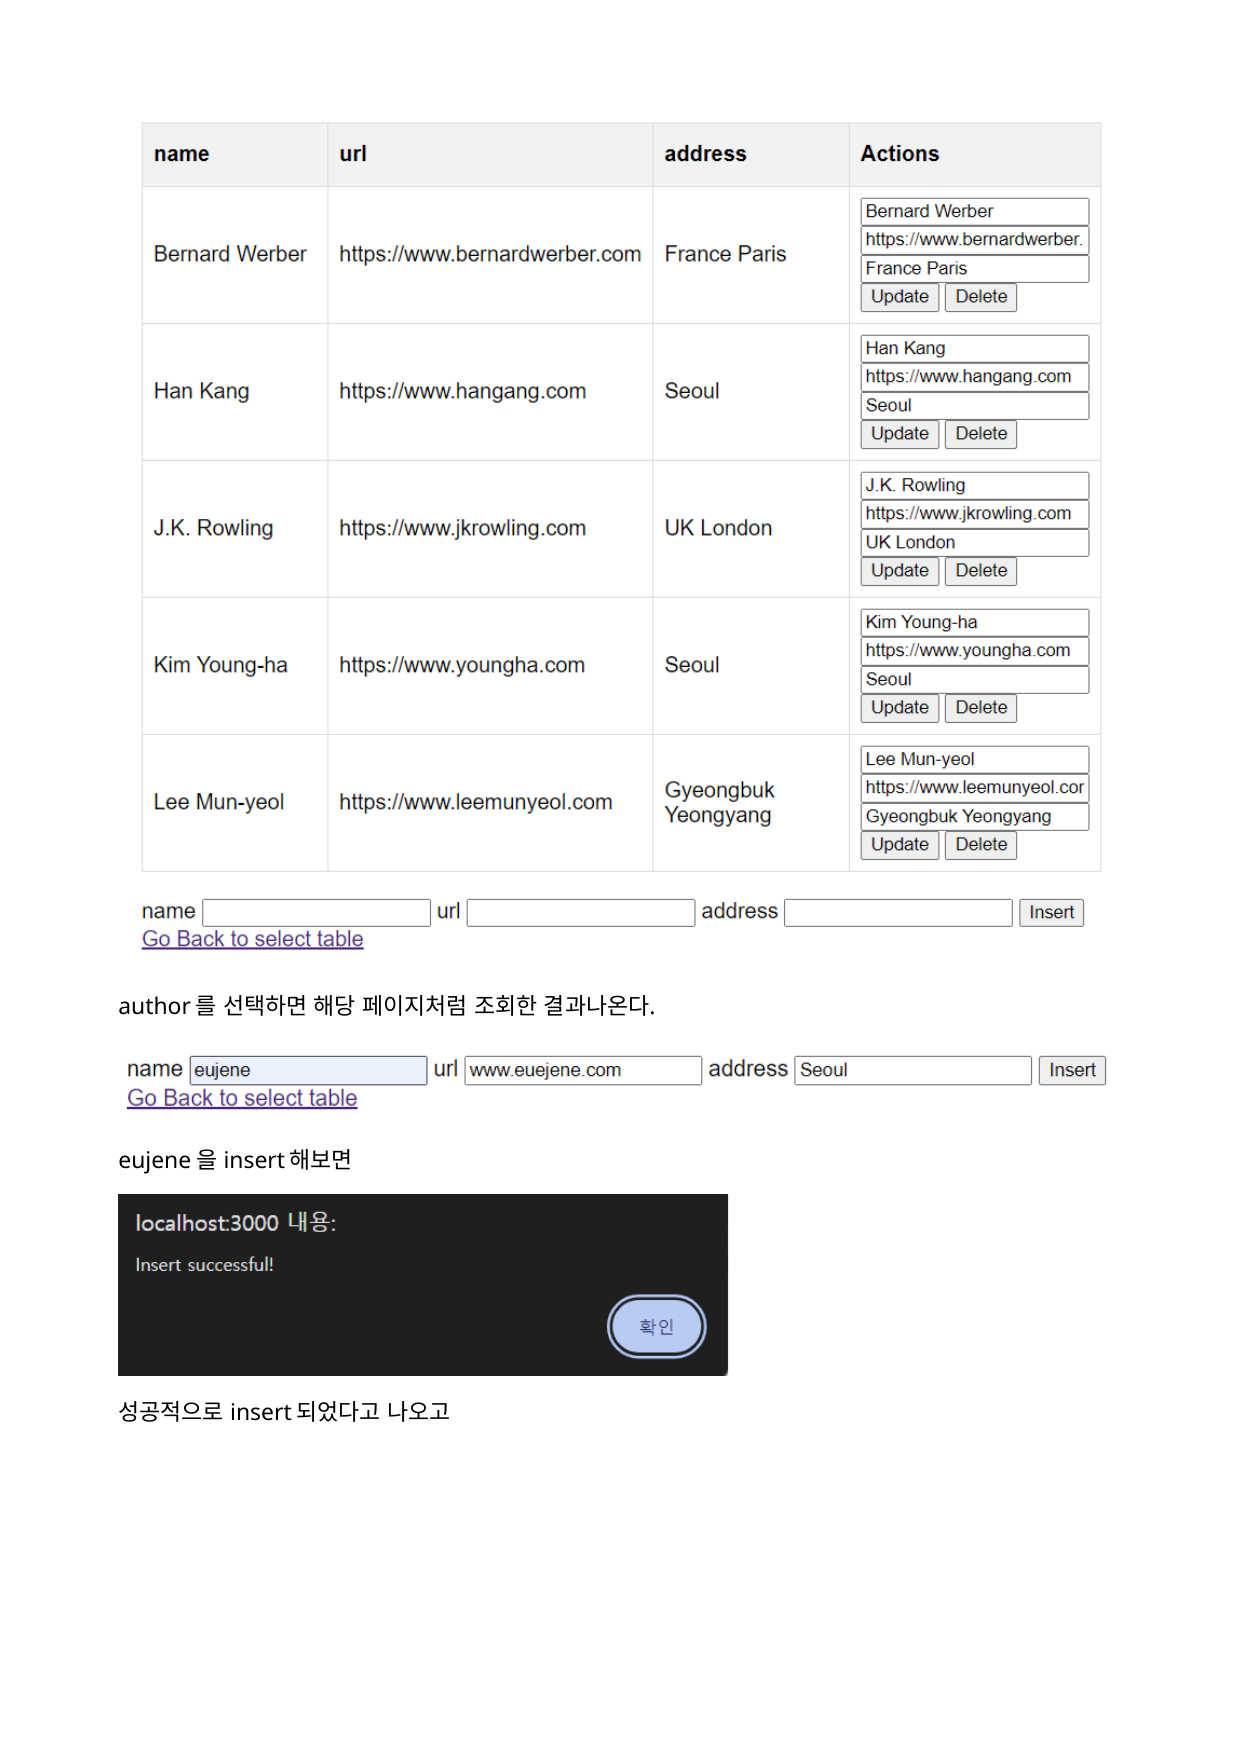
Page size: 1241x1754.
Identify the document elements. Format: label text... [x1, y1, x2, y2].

picture [118, 1040, 1123, 1124]
text 성공적으로 insert되었다고 나오고 [118, 1394, 1122, 1427]
text author를 선택하면 해당 페이지처럼 조회한 결과나온다. [118, 988, 1122, 1021]
picture [118, 1194, 729, 1376]
picture [118, 118, 1123, 969]
text eujene을 insert해보면 [118, 1142, 1122, 1176]
